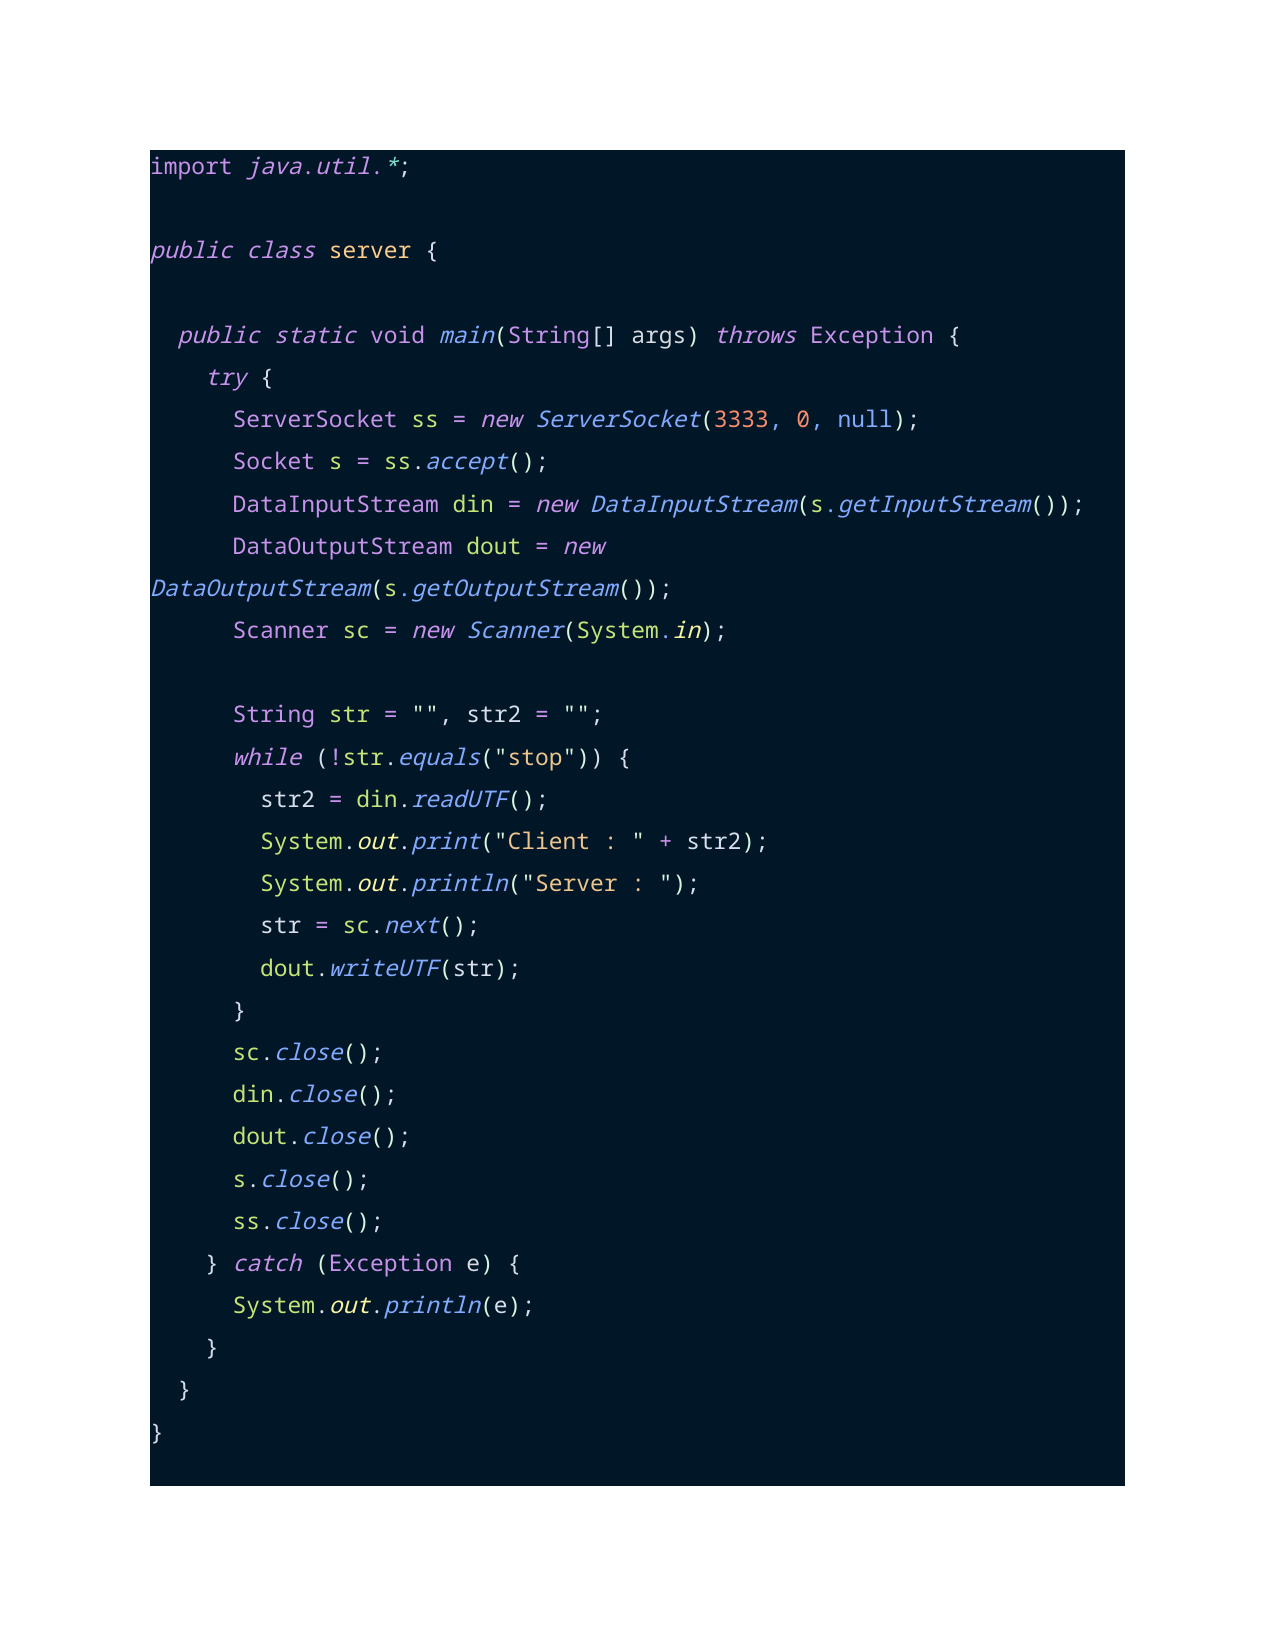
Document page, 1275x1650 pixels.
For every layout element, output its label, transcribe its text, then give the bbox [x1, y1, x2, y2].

text ss.close(); [150, 1205, 1125, 1236]
text public static void main(String[] args) throws Exception { [150, 319, 1125, 350]
text } [150, 1416, 1125, 1447]
text try { [150, 361, 1125, 392]
text public class server { [150, 234, 1125, 266]
text din.close(); [150, 1078, 1125, 1109]
text sc.close(); [150, 1036, 1125, 1067]
text } [150, 994, 1125, 1025]
text DataOutputStream dout = new DataOutputStream(s.getOutputStream()); [150, 530, 1125, 603]
text String str = "", str2 = ""; [150, 698, 1125, 730]
text str = sc.next(); [150, 909, 1125, 941]
text DataInputStream din = new DataInputStream(s.getInputStream()); [150, 487, 1125, 519]
text System.out.print("Client : " + str2); [150, 825, 1125, 856]
text } [150, 1373, 1125, 1405]
text dout.close(); [150, 1120, 1125, 1152]
text Scanner sc = new Scanner(System.in); [150, 614, 1125, 645]
text } catch (Exception e) { [150, 1247, 1125, 1278]
text dout.writeUTF(str); [150, 952, 1125, 983]
text s.close(); [150, 1162, 1125, 1194]
text System.out.println("Server : "); [150, 867, 1125, 898]
text str2 = din.readUTF(); [150, 783, 1125, 814]
text System.out.println(e); [150, 1289, 1125, 1320]
text import java.util.*; [150, 150, 1125, 181]
text while (!str.equals("stop")) { [150, 741, 1125, 772]
text } [150, 1331, 1125, 1362]
text ServerSocket ss = new ServerSocket(3333, 0, null); [150, 403, 1125, 434]
text Socket s = ss.accept(); [150, 445, 1125, 477]
